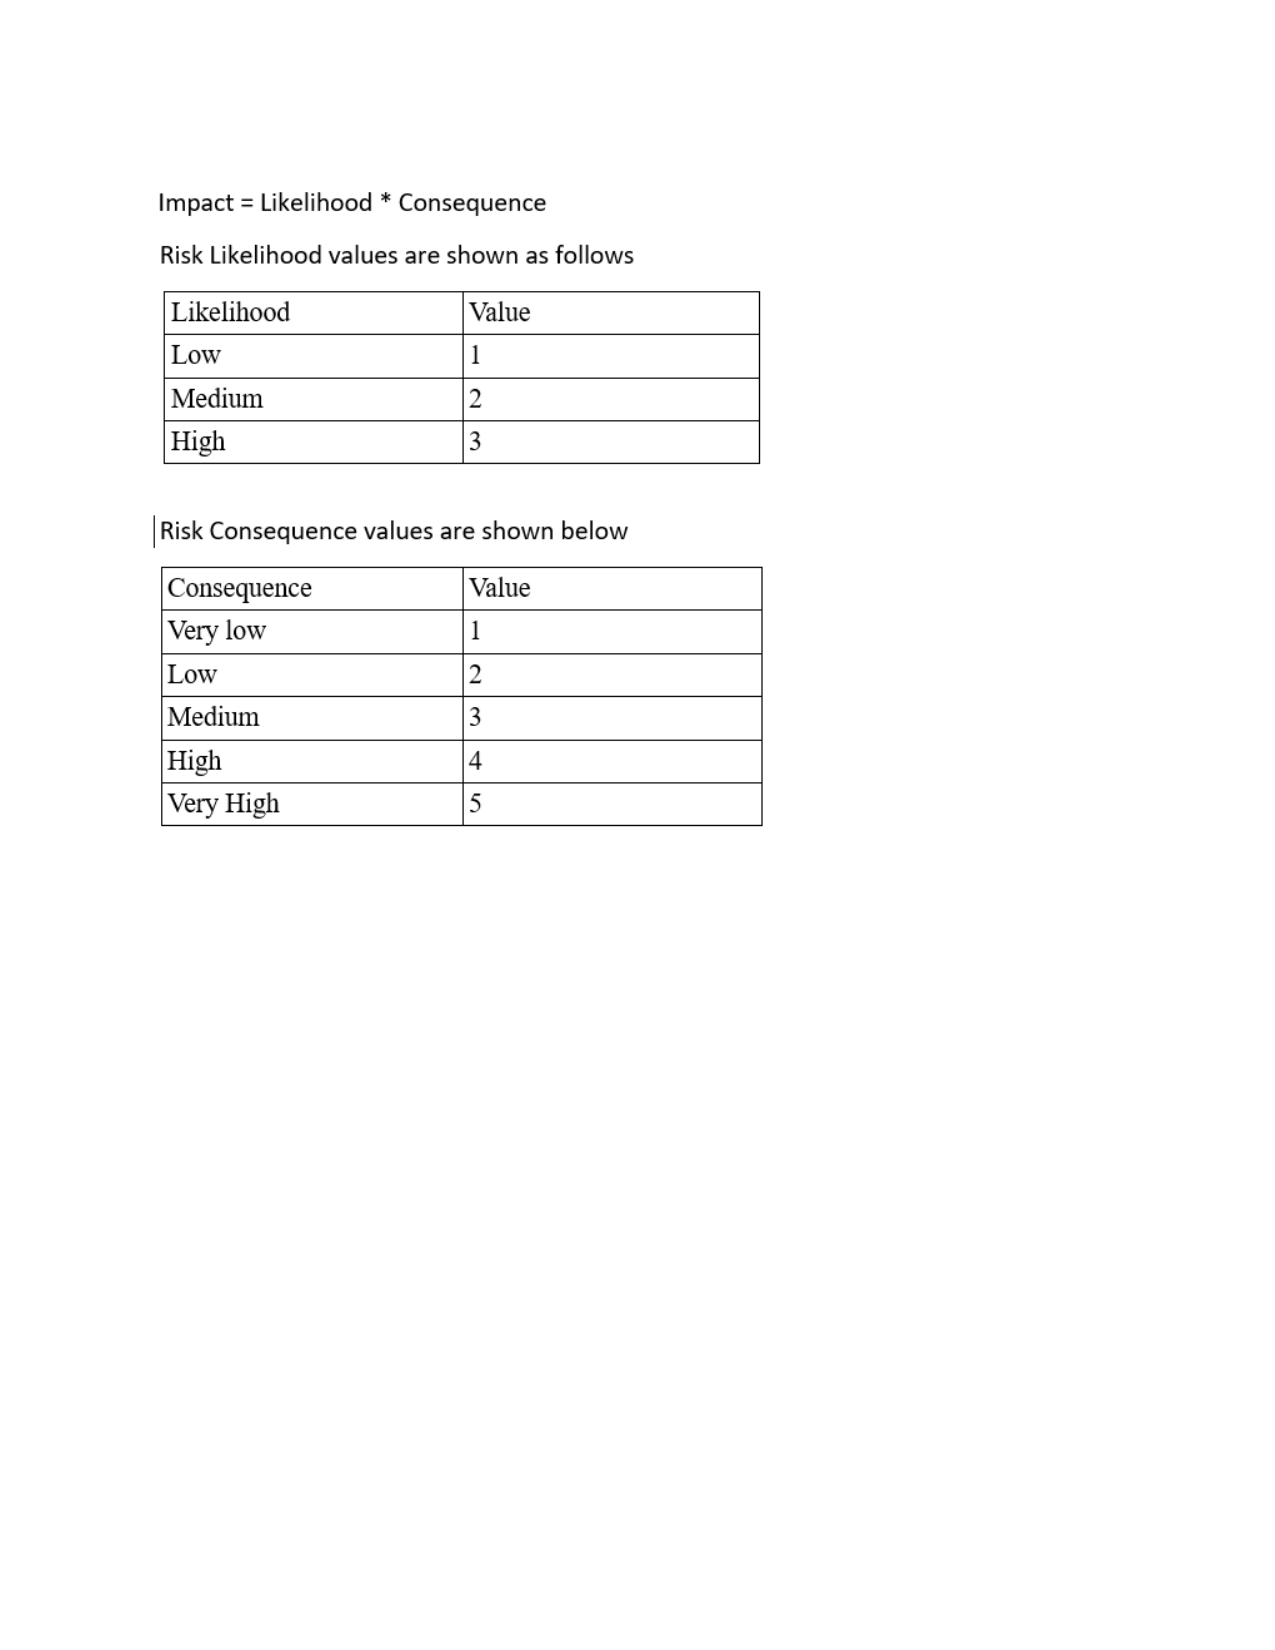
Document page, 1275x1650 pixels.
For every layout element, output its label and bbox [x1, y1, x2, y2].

picture [150, 187, 774, 835]
